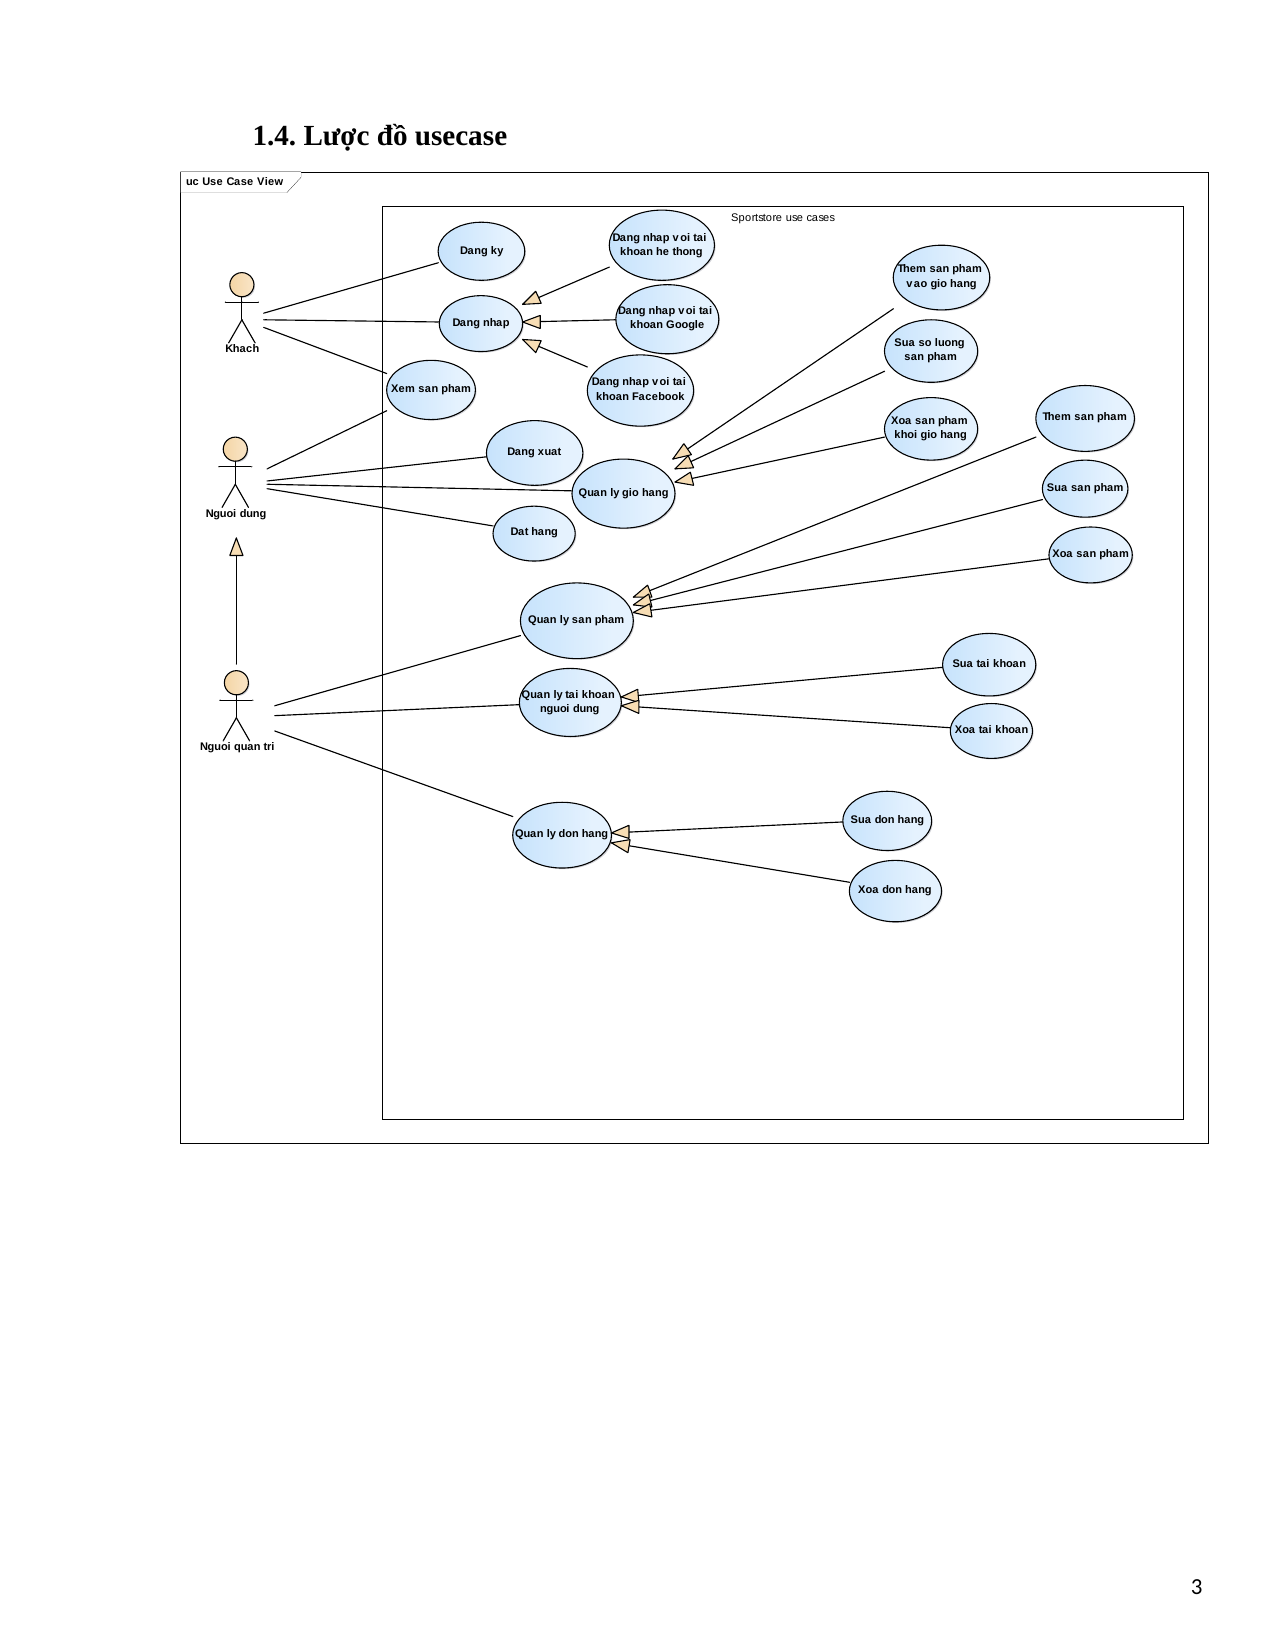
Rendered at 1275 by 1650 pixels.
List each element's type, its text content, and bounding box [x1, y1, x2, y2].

subtitle 1.4. Lược đồ usecase [177, 118, 1157, 152]
